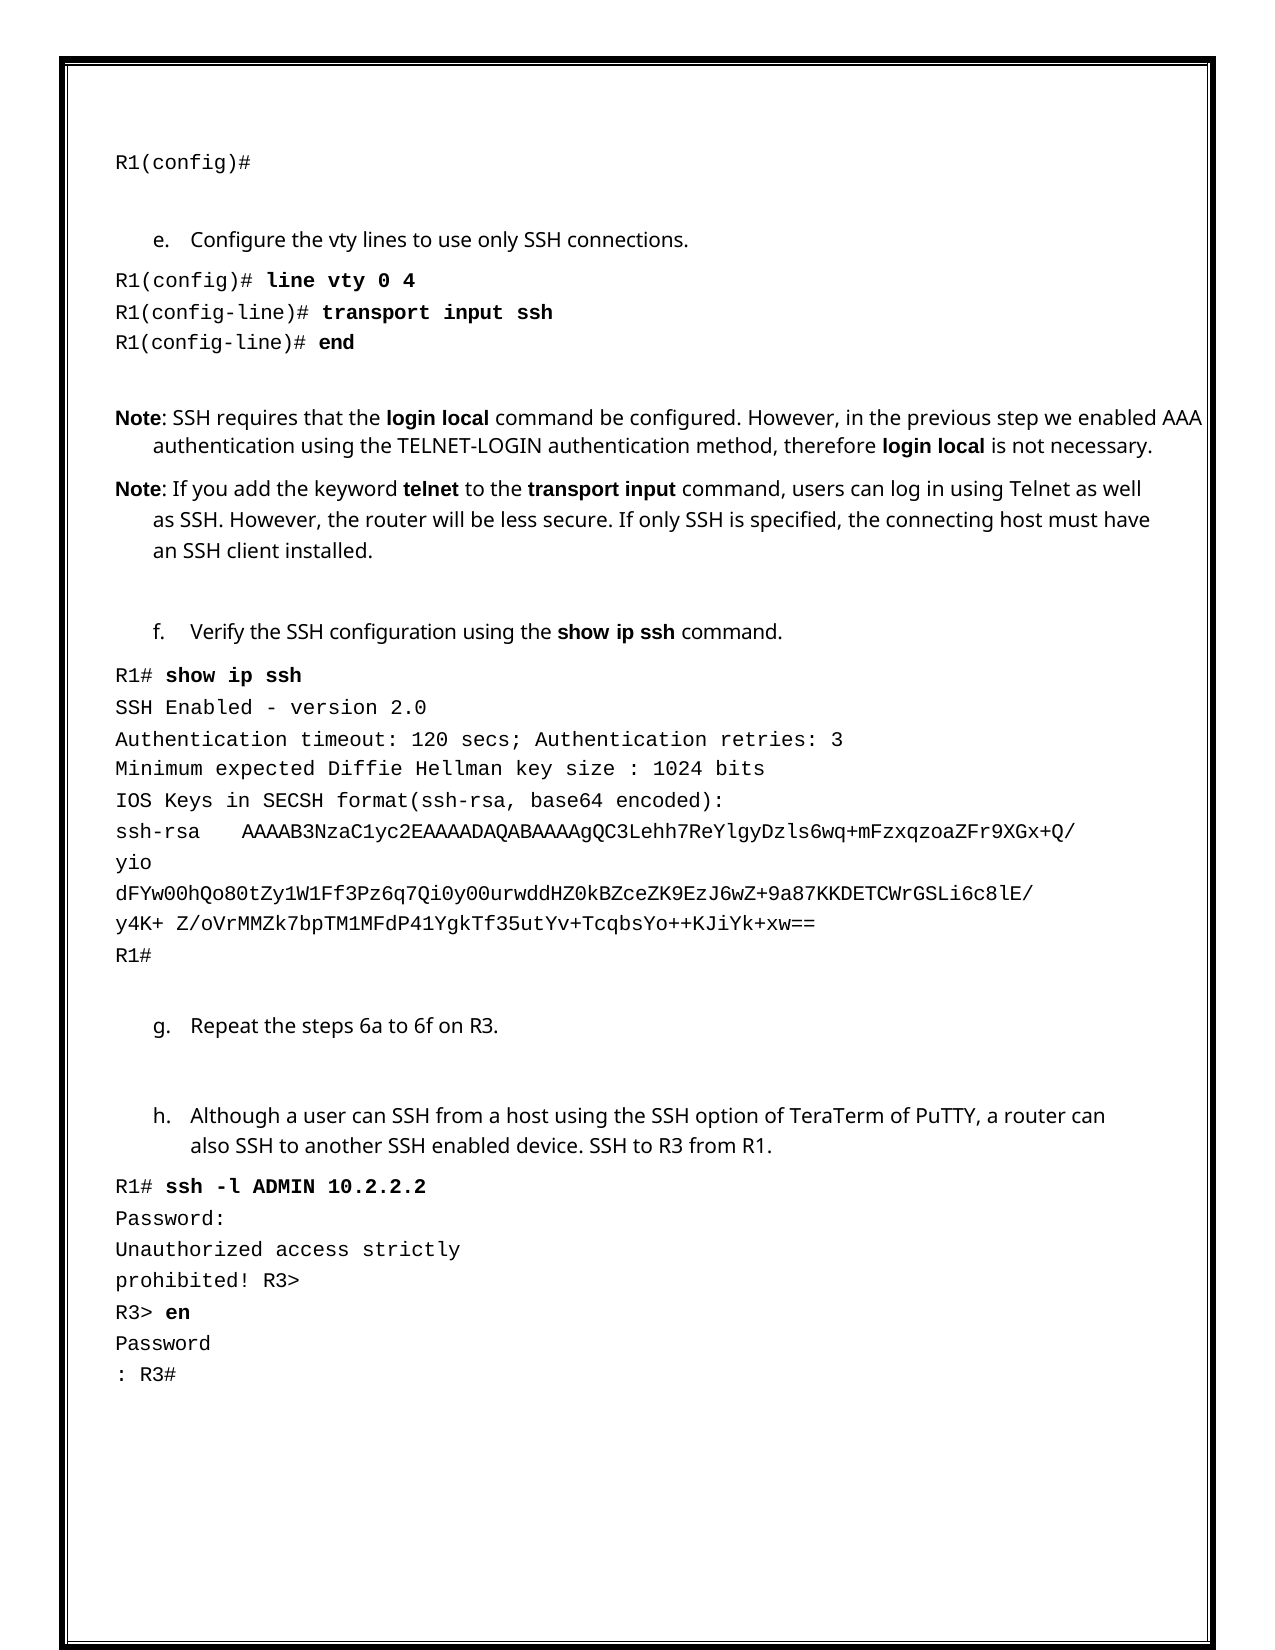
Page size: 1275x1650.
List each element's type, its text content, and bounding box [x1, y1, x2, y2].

text ssh-rsa AAAAB3NzaC1yc2EAAAADAQABAAAAgQC3Lehh7ReYlgyDzls6wq+mFzxqzoaZFr9XGx+Q/yio dFYw00hQo80tZy1W1Ff3Pz6q7Qi0y00urwddHZ0kBZceZK9EzJ6wZ+9a87KKDETCWrGSLi6c8lE/y4K+ Z/oVrMMZk7bpTM1MFdP41YgkTf35utYv+TcqbsYo++KJiYk+xw== [115, 821, 1076, 937]
text R1# [115, 945, 1207, 969]
text IOS Keys in SECSH format(ssh-rsa, base64 encoded): [115, 790, 1207, 813]
text SSH Enabled - version 2.0 [115, 697, 1207, 721]
list Repeat the steps 6a to 6f on R3. [153, 1012, 1207, 1040]
text Note: If you add the keyword telnet to the transport input command, users can log in using Telnet as well as SSH. However, the router will be less secure. If only SSH is specified, the connecting host must have an SSH client installed. [115, 474, 1154, 565]
text R1(config)# [115, 152, 1207, 176]
text R3> en Password: R3# [115, 1302, 215, 1387]
text R1# ssh -l ADMIN 10.2.2.2 [115, 1176, 1207, 1200]
text Note: SSH requires that the login local command be configured. However, in the previous step we enabled AAA authentication using the TELNET-LOGIN authentication method, therefore login local is not necessary. [115, 403, 1207, 459]
text R1(config-line)# transport input ssh [115, 302, 1207, 326]
text Unauthorized access strictly prohibited! R3> [115, 1239, 589, 1294]
list Although a user can SSH from a host using the SSH option of TeraTerm of PuTTY, a router can also SSH to another SSH enabled device. SSH to R3 from R1. [153, 1101, 1133, 1159]
text Authentication timeout: 120 secs; Authentication retries: 3 Minimum expected Diffie Hellman key size : 1024 bits [115, 728, 869, 782]
text Password: [115, 1208, 1207, 1231]
text R1# show ip ssh [115, 664, 1207, 688]
text R1(config)# line vty 0 4 [115, 270, 1207, 293]
list Verify the SSH configuration using the show ip ssh command. [153, 617, 1207, 646]
text R1(config-line)# end [115, 332, 1207, 356]
list Configure the vty lines to use only SSH connections. [153, 225, 1207, 254]
